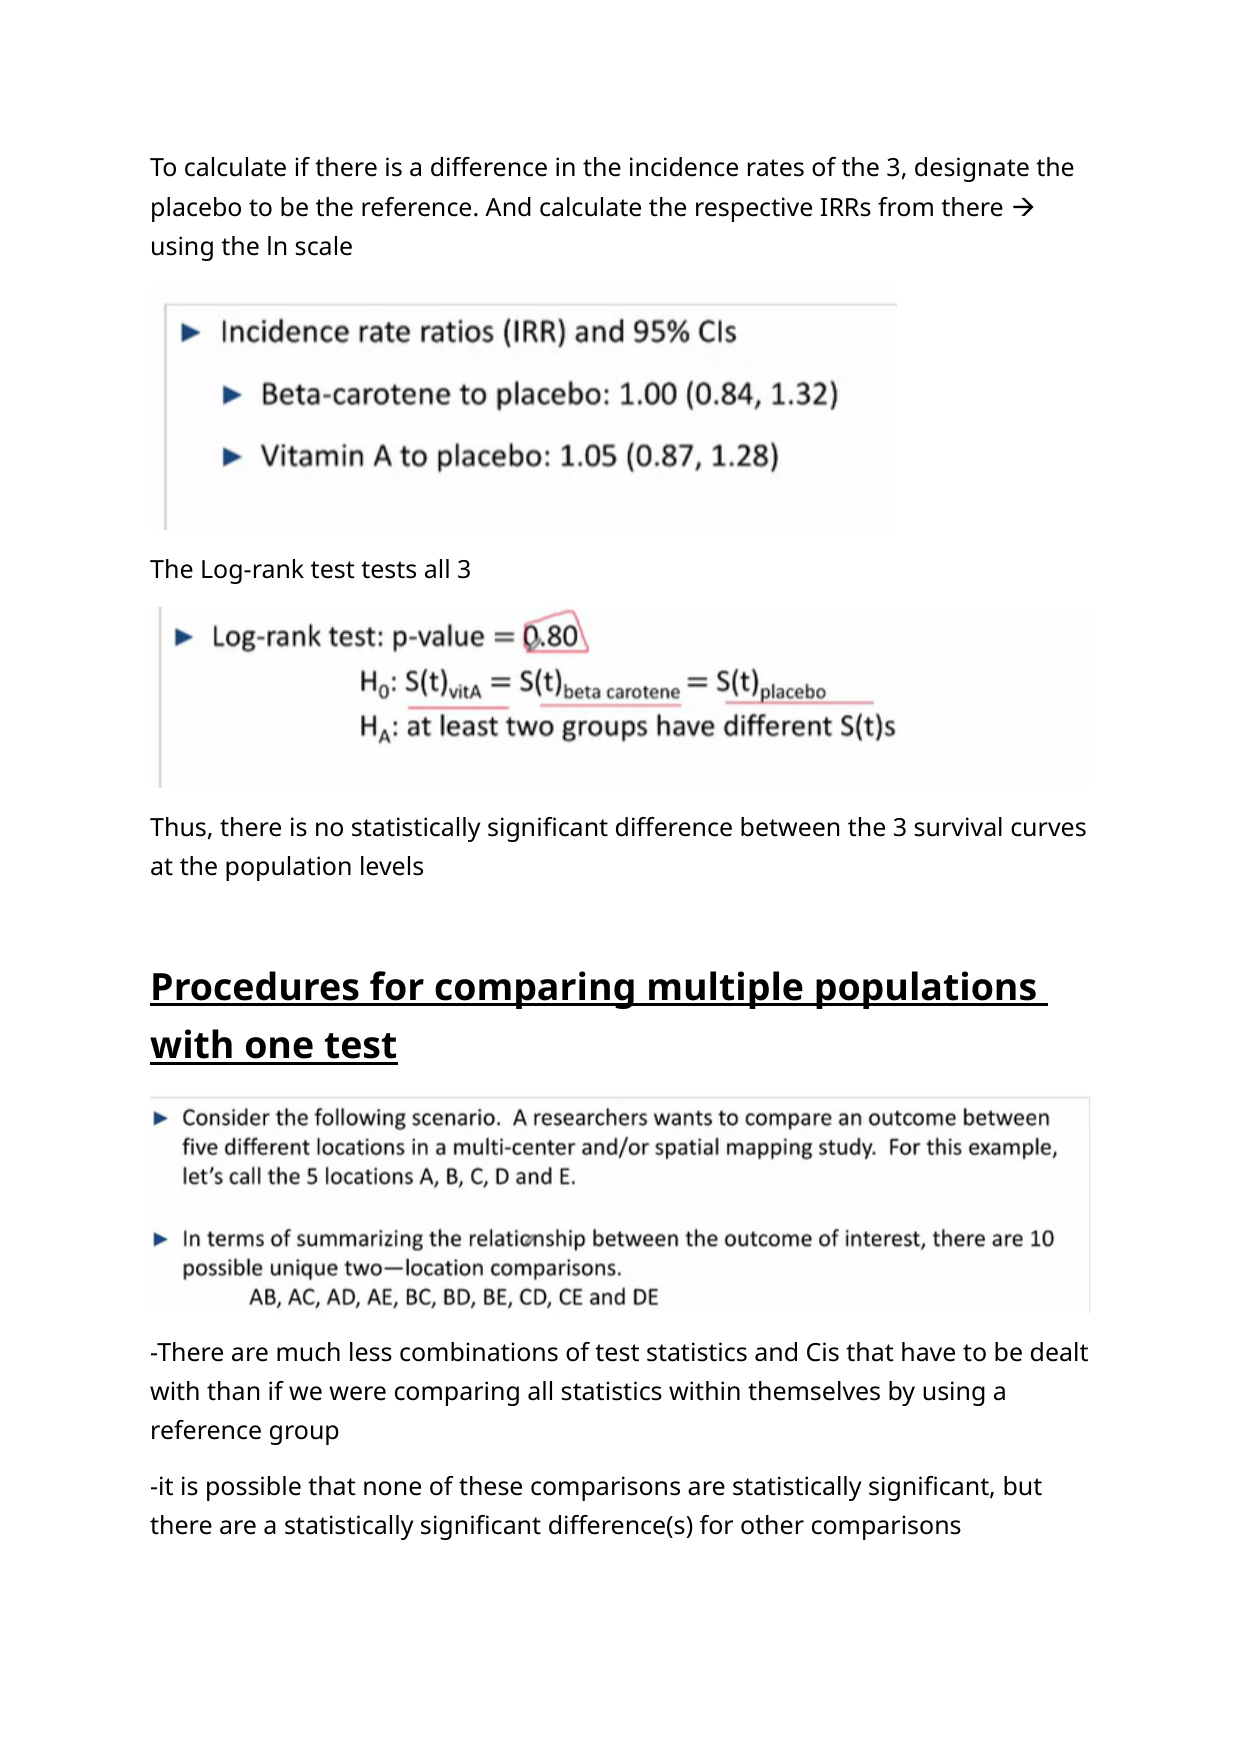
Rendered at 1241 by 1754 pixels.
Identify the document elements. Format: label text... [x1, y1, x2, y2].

text -it is possible that none of these comparisons are statistically significant, but there are a statistically significant difference(s) for other comparisons [150, 1469, 1090, 1542]
text -There are much less combinations of test statistics and Cis that have to be dealt with than if we were comparing all statistics within themselves by using a reference group [150, 1334, 1090, 1447]
text Thus, there is no statistically significant difference between the 3 survival curves at the population levels [150, 809, 1090, 883]
text Procedures for comparing multiple populations with one test [150, 960, 1090, 1070]
picture [150, 607, 1091, 788]
picture [150, 284, 897, 530]
text The Log-rank test tests all 3 [150, 551, 1090, 585]
text To calculate if there is a difference in the incidence rates of the 3, designate the placebo to be the reference. And calculate the respective IRRs from there using the ln scale [150, 150, 1090, 262]
picture [150, 1094, 1091, 1313]
